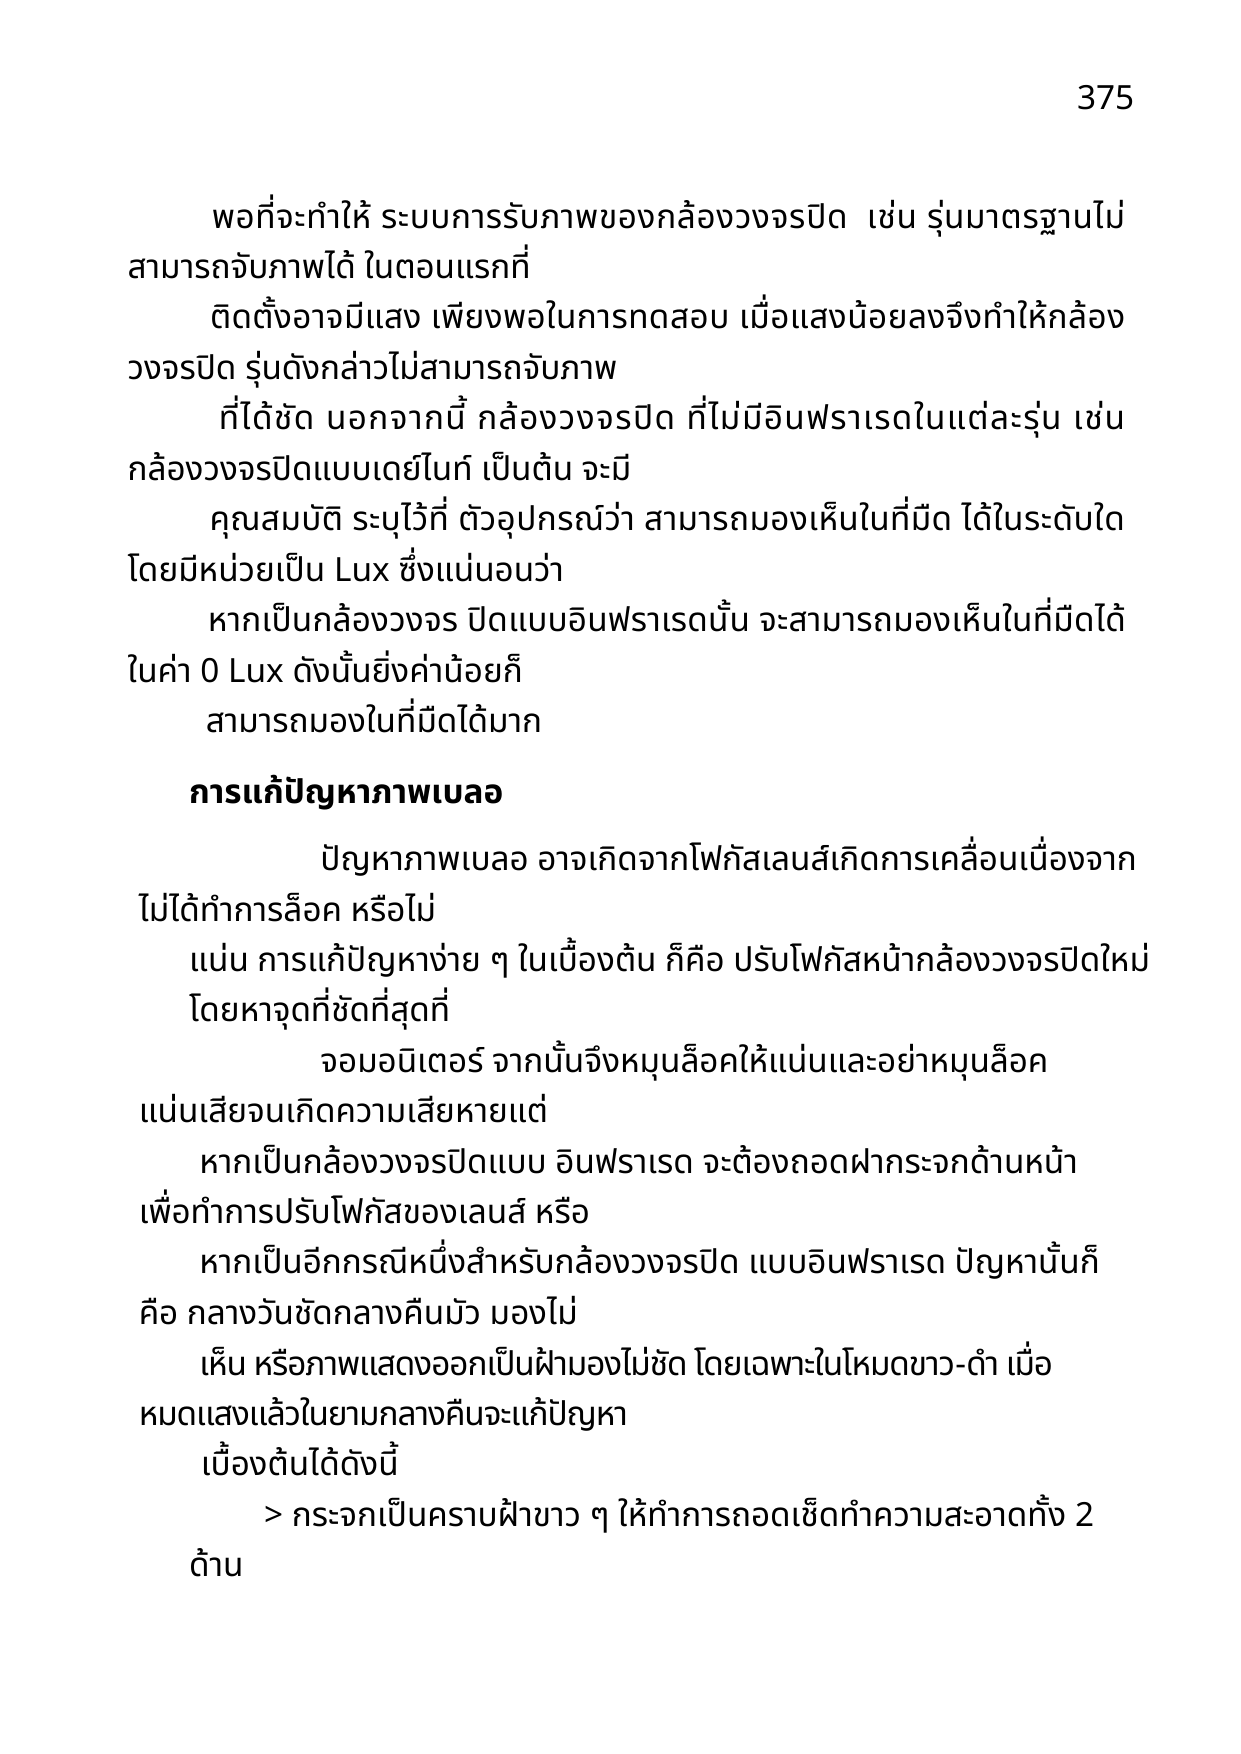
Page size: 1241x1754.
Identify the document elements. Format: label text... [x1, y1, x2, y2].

text ปัญหาภาพเบลอ อาจเกิดจากโฟกัสเลนส์เกิดการเคลื่อนเนื่องจากไม่ได้ทําการล็อค หรือไม่ [138, 835, 1164, 936]
text หากเป็นกล้องวงจรปิดแบบ อินฟราเรด จะต้องถอดฝากระจกด้านหน้า เพื่อทําการปรับโฟกัสของเลนส์ หรือ [138, 1138, 1108, 1238]
text > กระจกเป็นคราบฝ้าขาว ๆ ให้ทําการถอดเช็ดทําความสะอาดทั้ง 2 ด้าน [189, 1491, 1134, 1592]
text แน่น การแก้ปัญหาง่าย ๆ ในเบื้องต้น ก็คือ ปรับโฟกัสหน้ากล้องวงจรปิดใหม่ โดยหาจุดที่ชัดที่สุดที่ [189, 936, 1164, 1037]
text หากเป็นอีกกรณีหนึ่งสําหรับกล้องวงจรปิด แบบอินฟราเรด ปัญหานั้นก็คือ กลางวันชัดกลางคืนมัว มองไม่ [138, 1238, 1108, 1339]
text คุณสมบัติ ระบุไว้ที่ ตัวอุปกรณ์ว่า สามารถมองเห็นในที่มืด ได้ในระดับใดโดยมีหน่วยเป็น Lux ซึ่งแน่นอนว่า [127, 495, 1126, 596]
text สามารถมองในที่มืดได้มาก [127, 697, 1126, 748]
text ติดตั้งอาจมีแสง เพียงพอในการทดสอบ เมื่อแสงน้อยลงจึงทําให้กล้องวงจรปิด รุ่นดังกล่าวไม่สามารถจับภาพ [127, 293, 1126, 394]
text เบื้องต้นได้ดังนี้ [138, 1440, 1108, 1491]
text เห็น หรือภาพแสดงออกเป็นฝ้ามองไม่ชัด โดยเฉพาะในโหมดขาว-ดํา เมื่อหมดแสงแล้วในยามกลางคืนจะแก้ปัญหา [138, 1339, 1108, 1440]
text หากเป็นกล้องวงจร ปิดแบบอินฟราเรดนั้น จะสามารถมองเห็นในที่มืดได้ในค่า 0 Lux ดังนั้นยิ่งค่าน้อยก็ [127, 596, 1126, 697]
text จอมอนิเตอร์ จากนั้นจึงหมุนล็อคให้แน่นและอย่าหมุนล็อคแน่นเสียจนเกิดความเสียหายแต่ [138, 1037, 1108, 1138]
text การแก้ปัญหาภาพเบลอ [189, 768, 1072, 818]
text พอที่จะทําให้ ระบบการรับภาพของกล้องวงจรปิด เช่น รุ่นมาตรฐานไม่สามารถจับภาพได้ ในตอนแรกที่ [127, 193, 1126, 293]
text ที่ได้ชัด นอกจากนี้ กล้องวงจรปิด ที่ไม่มีอินฟราเรดในแต่ละรุ่น เช่น กล้องวงจรปิดแบบเดย์ไนท์ เป็นต้น จะมี [127, 394, 1126, 495]
